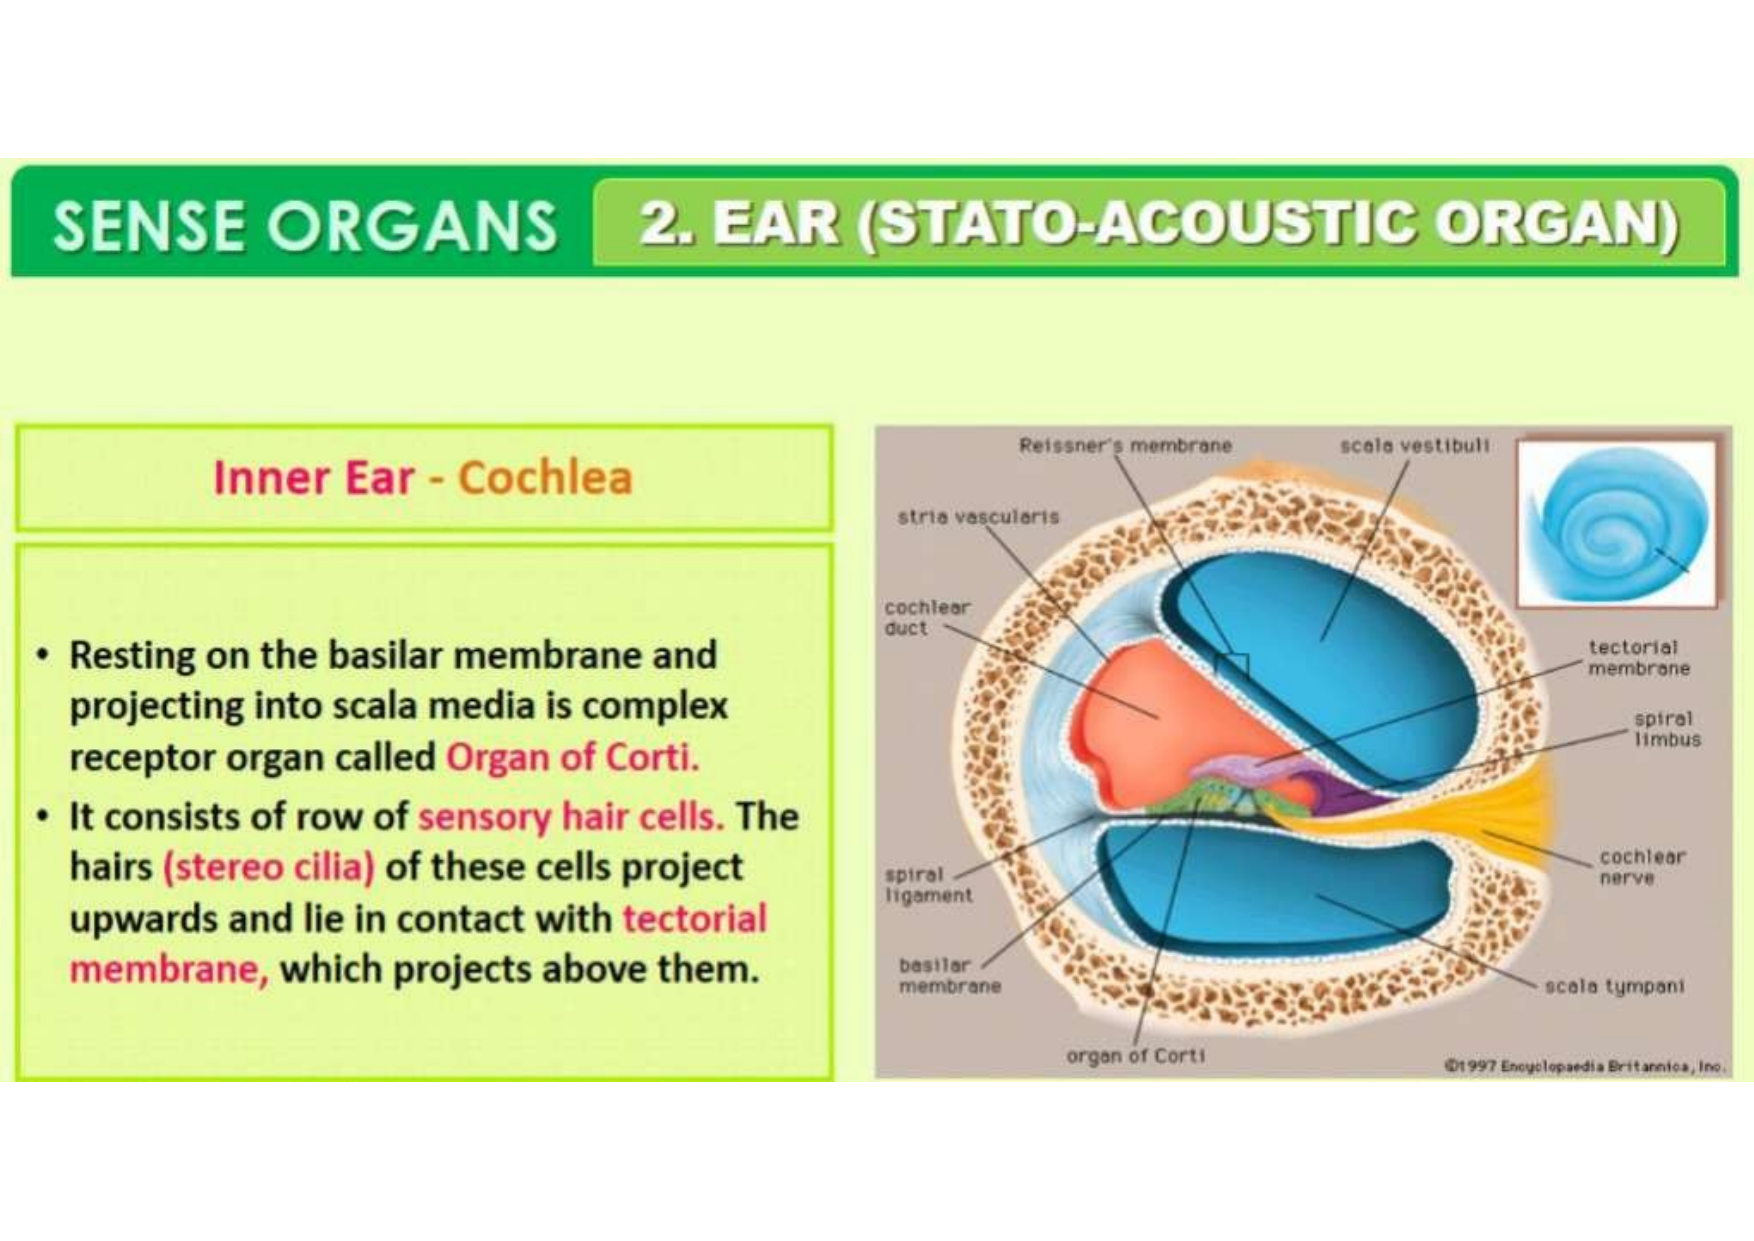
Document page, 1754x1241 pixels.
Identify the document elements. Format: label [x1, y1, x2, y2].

picture [0, 158, 1754, 1082]
